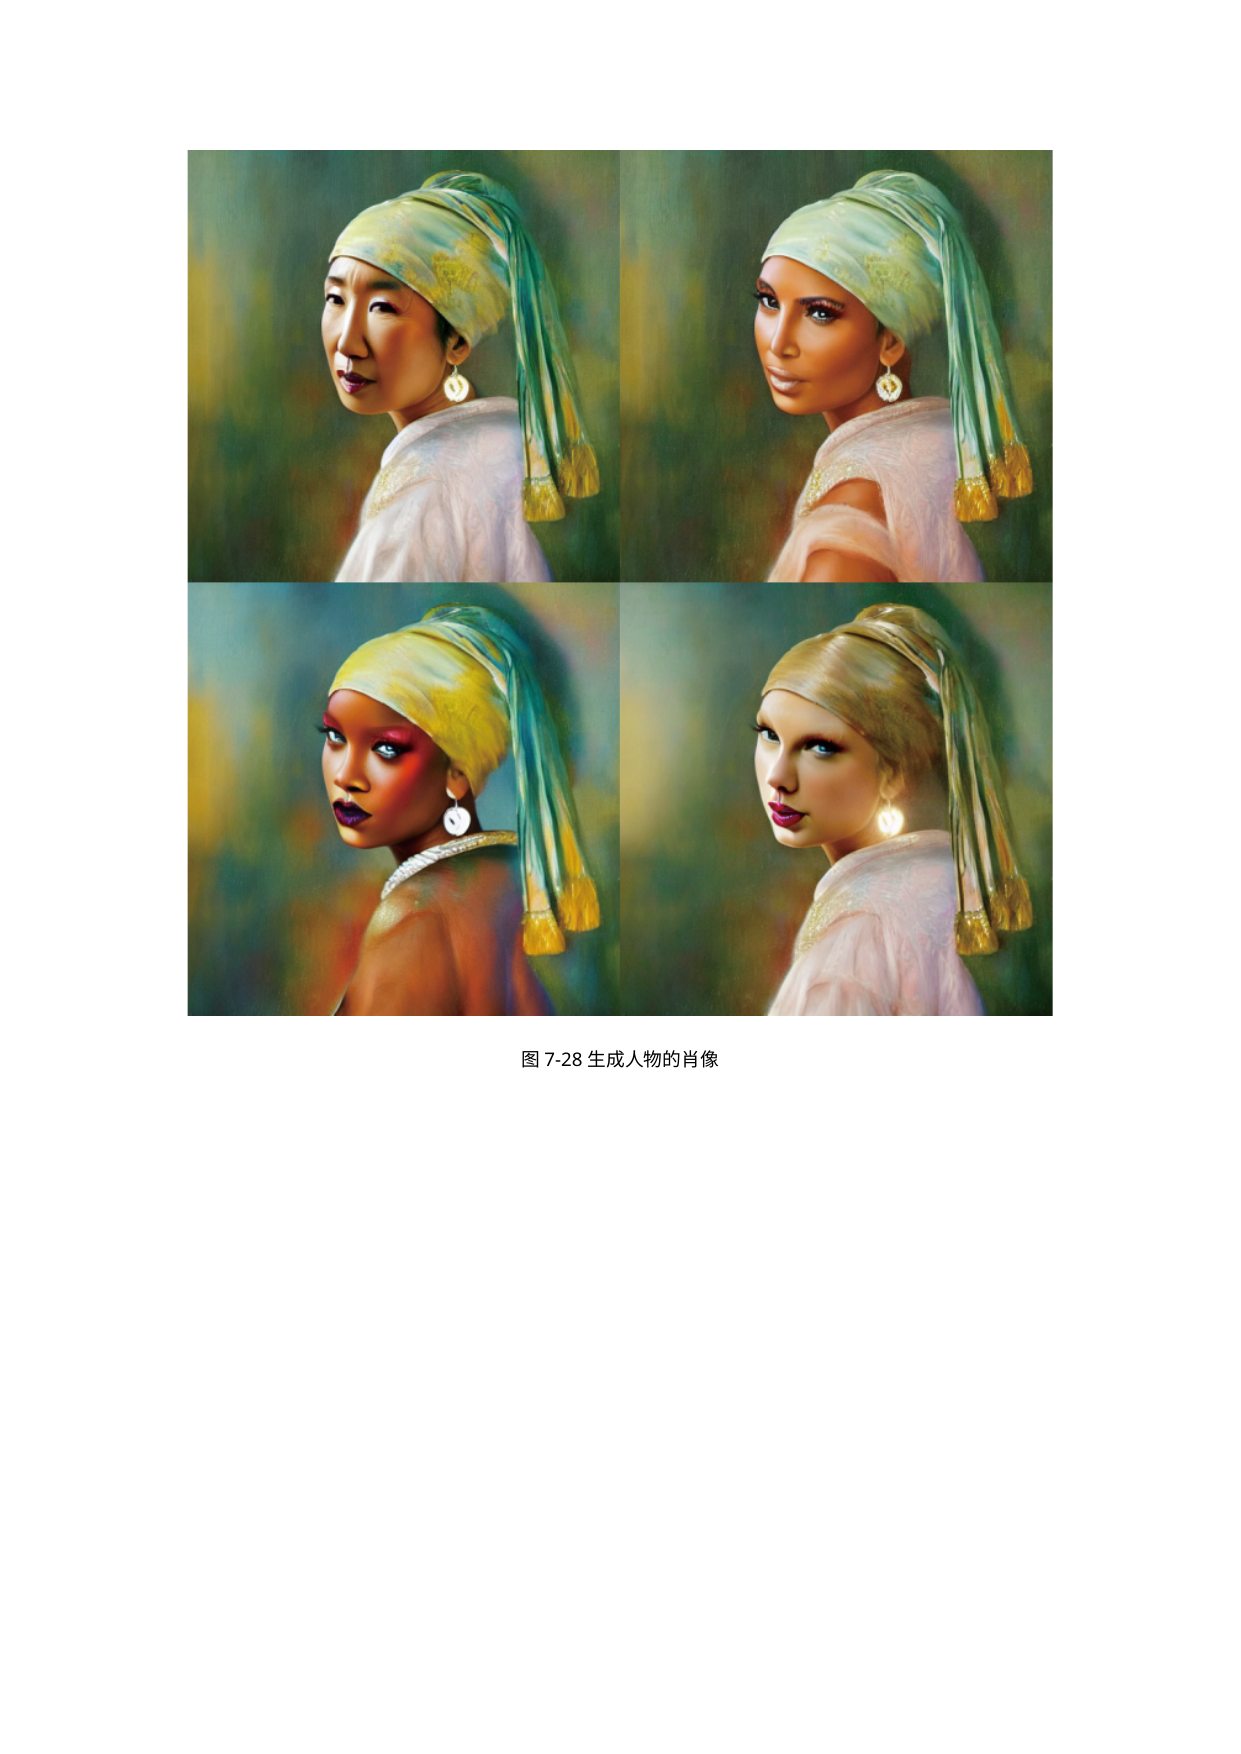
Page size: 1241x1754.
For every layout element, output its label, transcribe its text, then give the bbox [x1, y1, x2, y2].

picture [187, 150, 1053, 1016]
text 图7-28 生成人物的肖像 [187, 1044, 1053, 1072]
